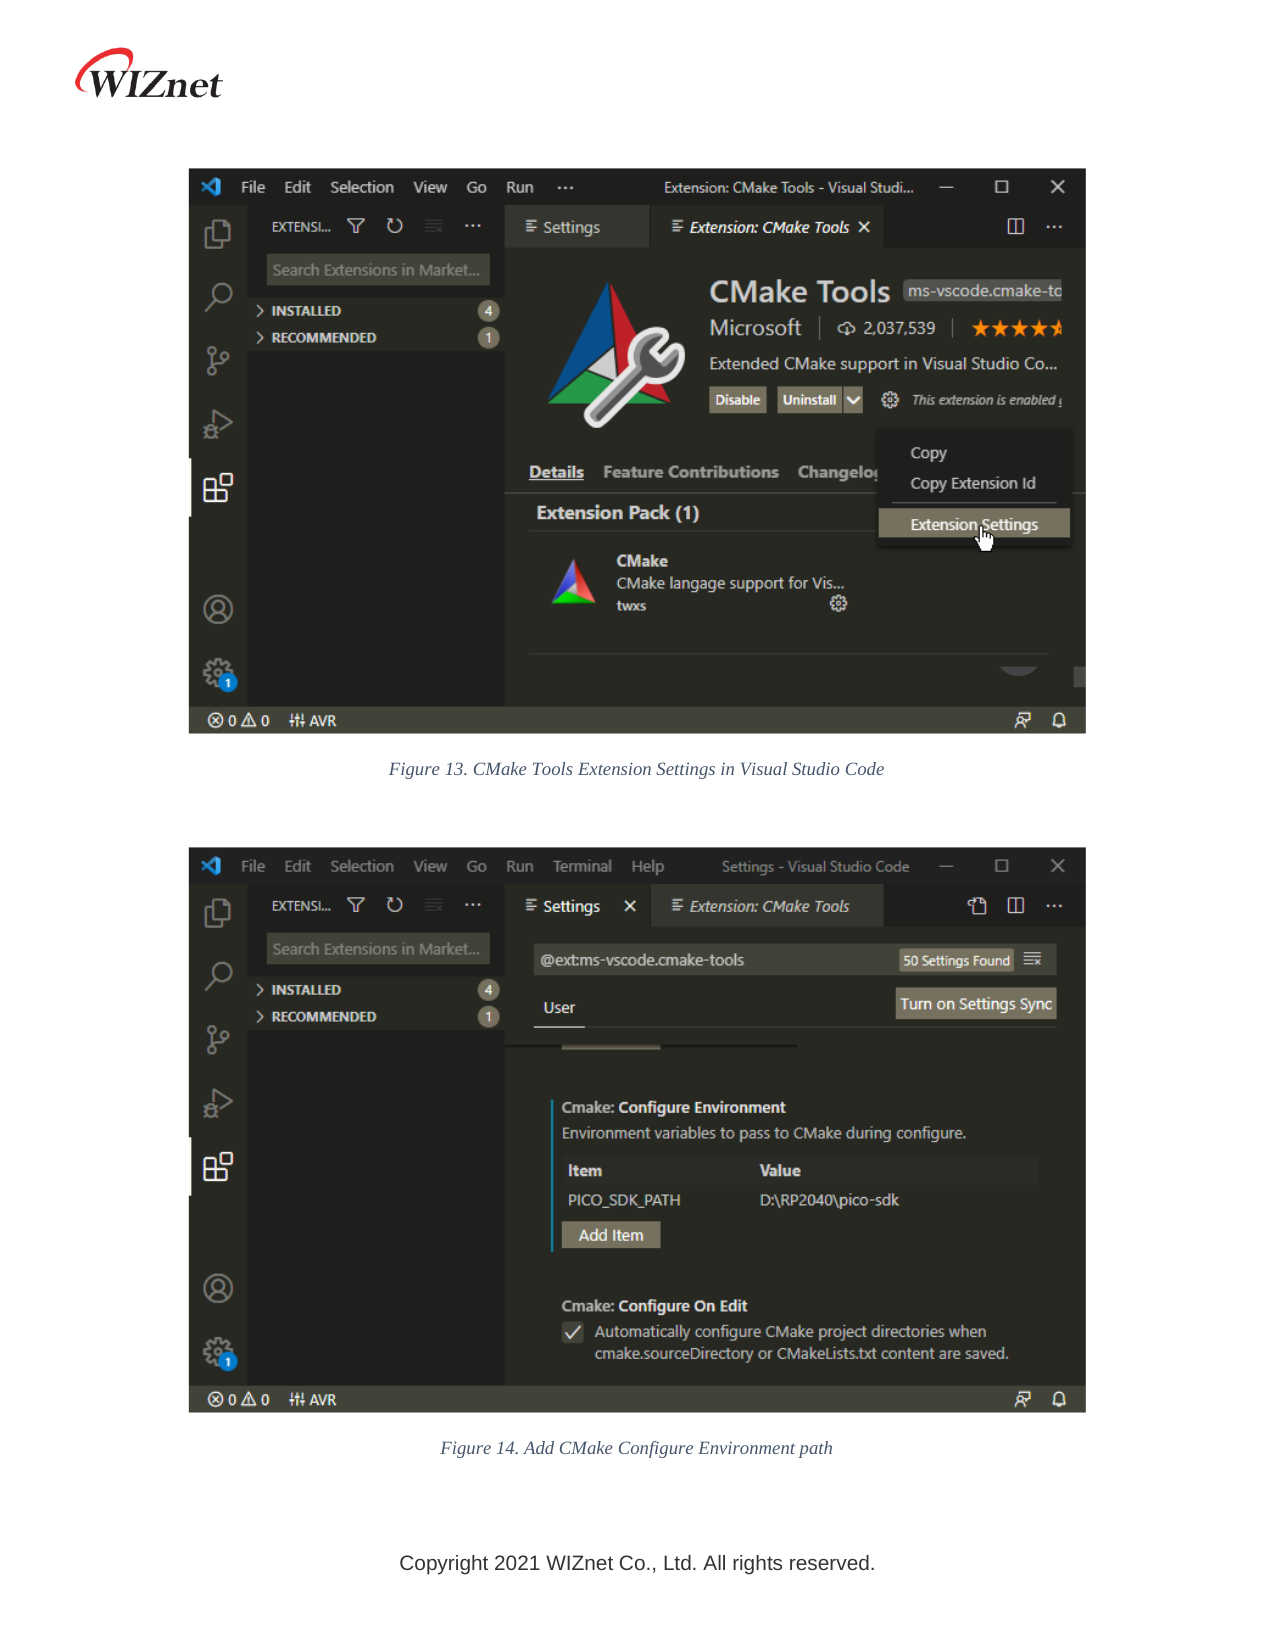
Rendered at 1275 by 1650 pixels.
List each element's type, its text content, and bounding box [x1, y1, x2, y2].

picture [150, 150, 1125, 758]
picture [150, 828, 1125, 1437]
picture [75, 36, 223, 111]
